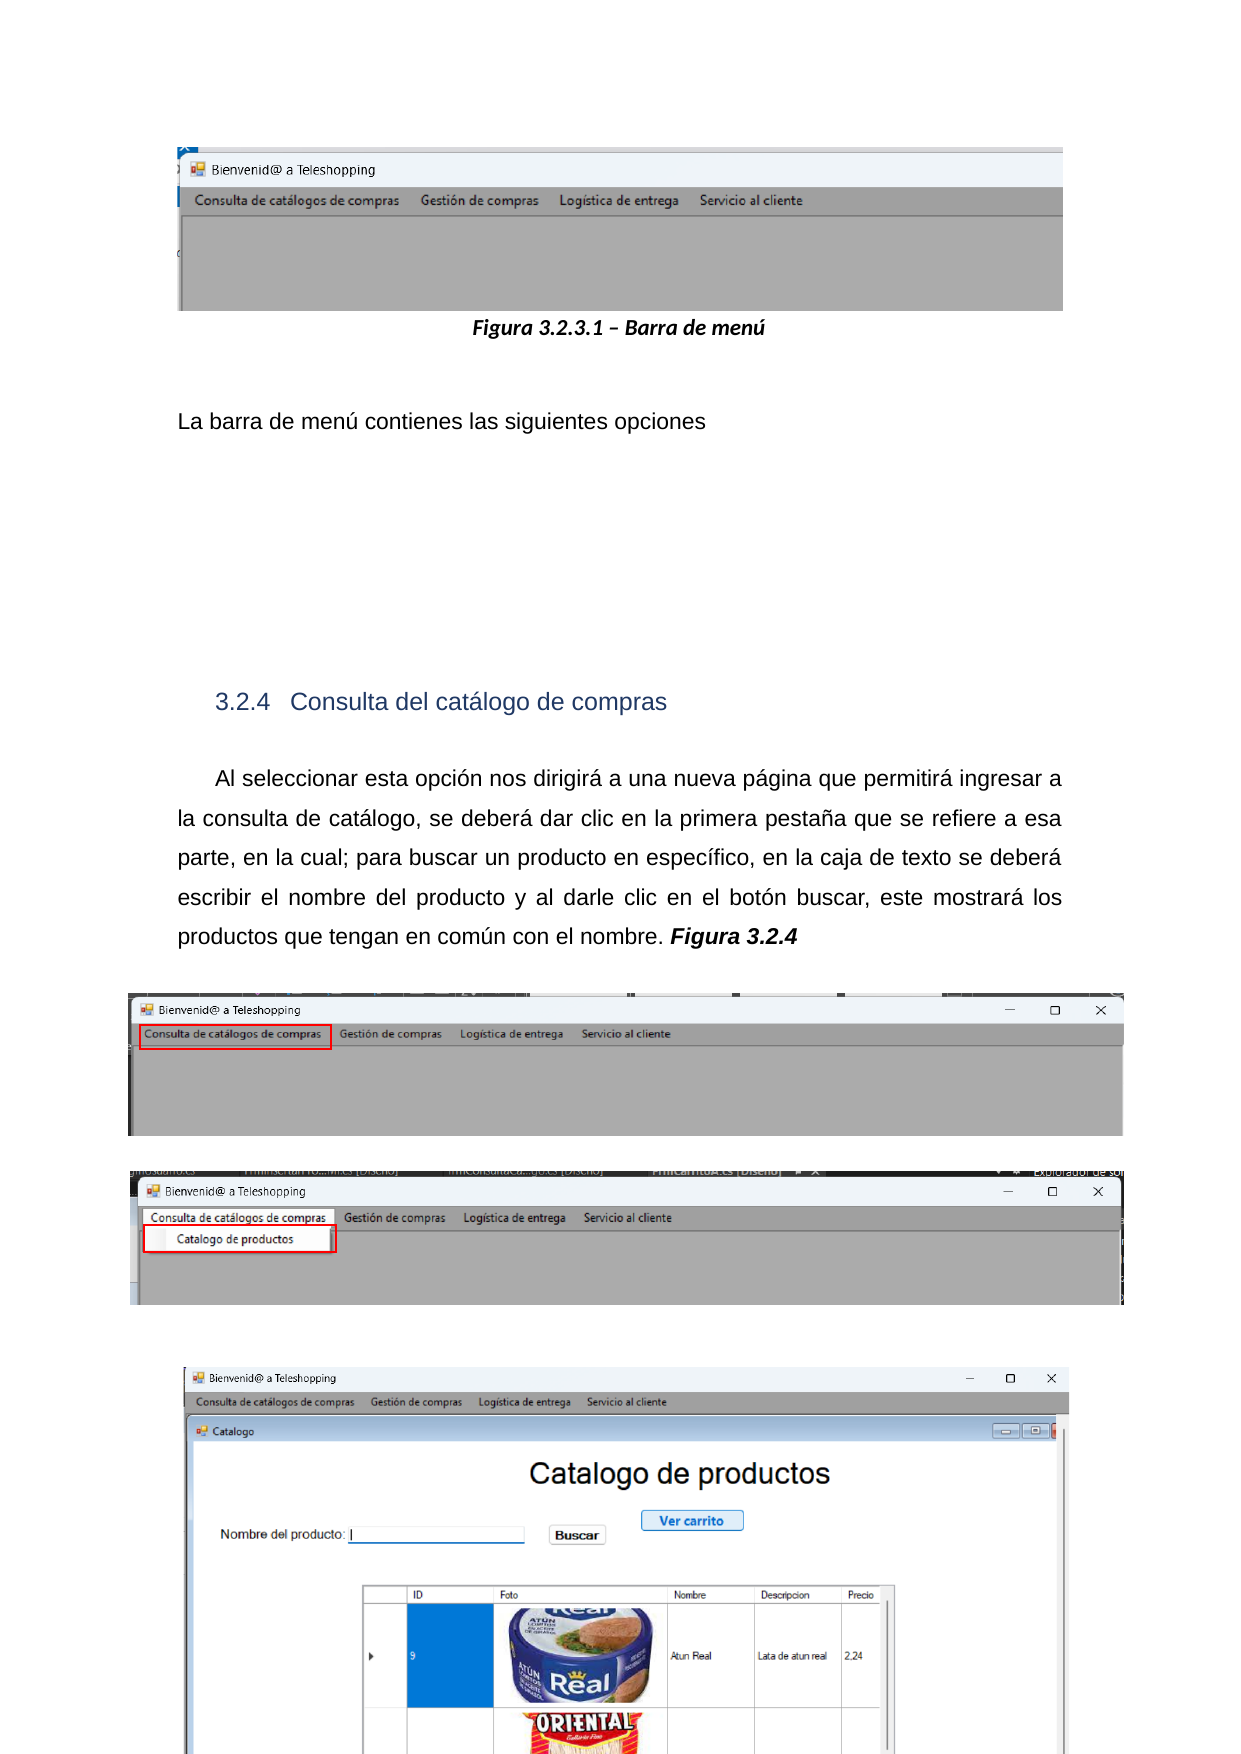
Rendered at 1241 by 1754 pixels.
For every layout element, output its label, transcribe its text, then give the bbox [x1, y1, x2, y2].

text Figura 3.2.3.1 – Barra de menú [177, 311, 1063, 341]
picture [183, 1367, 1070, 1754]
picture [130, 1171, 1124, 1305]
picture [128, 993, 1124, 1136]
text Al seleccionar esta opción nos dirigirá a una nueva página que permitirá ingresar a la consulta de catálogo, se deberá dar clic en la primera pestaña que se refiere a esa parte, en la cual; para buscar un producto en específico, en la caja de texto se deberá escribir el nombre del producto y al darle clic en el botón buscar, este mostrará los productos que tengan en común con el nombre. Figura 3.2.4 [177, 765, 1063, 949]
subtitle Consulta del catálogo de compras [215, 687, 1063, 716]
picture [177, 147, 1063, 311]
text La barra de menú contienes las siguientes opciones [177, 408, 1063, 434]
